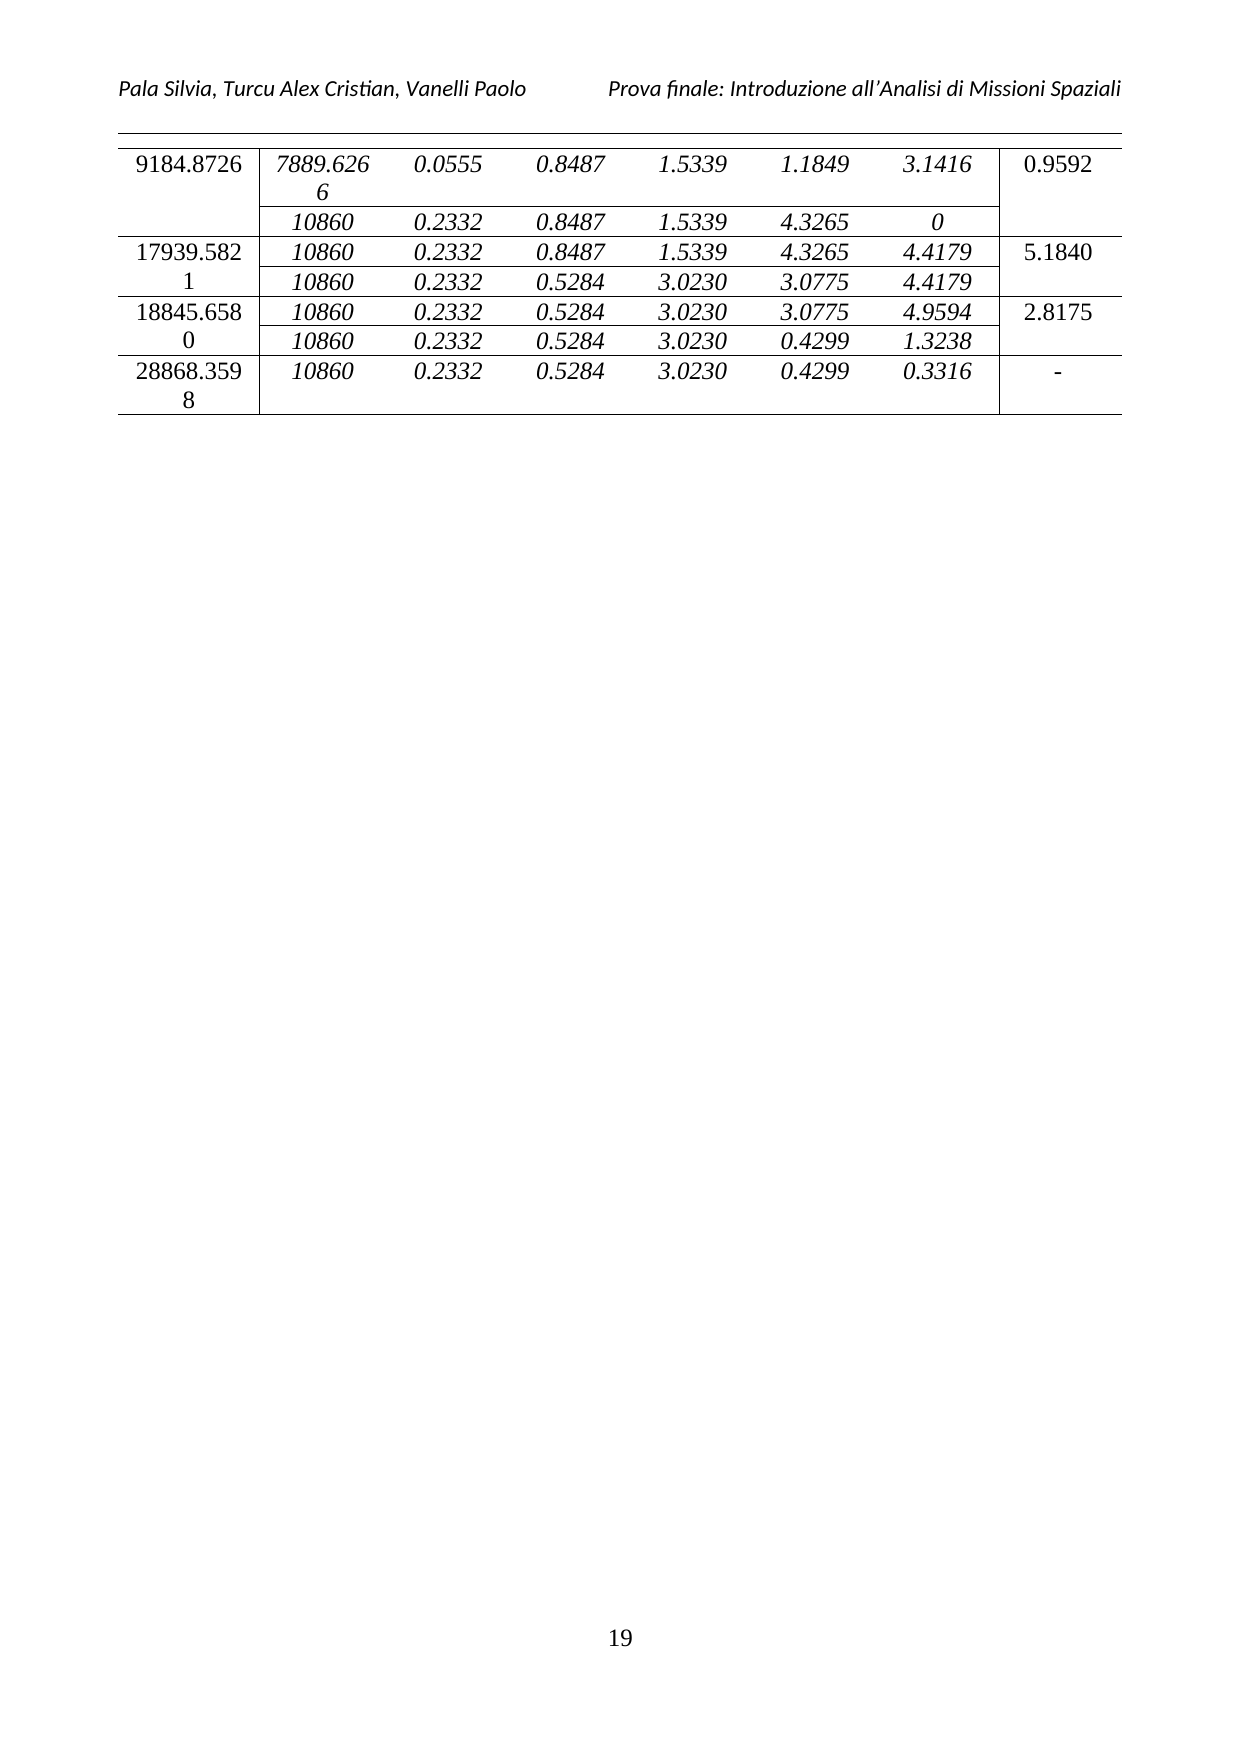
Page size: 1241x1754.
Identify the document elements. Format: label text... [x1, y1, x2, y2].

table_cell 10860 [260, 326, 388, 355]
table_cell 3.1416 [877, 149, 999, 206]
table_cell 1.5339 [633, 149, 755, 206]
table_cell 9184.8726 [118, 149, 259, 236]
table_cell 0.8487 [510, 149, 632, 206]
table_cell 0.2332 [388, 207, 510, 236]
table_cell 0.2332 [388, 267, 510, 296]
table_cell 0.2332 [388, 237, 510, 266]
table_cell 0.2332 [388, 356, 510, 414]
table_cell 0.3316 [877, 356, 999, 414]
table_cell 28868.3598 [118, 356, 259, 414]
table_cell 0 [877, 207, 999, 236]
table_cell 4.9594 [877, 297, 999, 325]
table_cell 0.0555 [388, 149, 510, 206]
table_cell - [1000, 356, 1122, 414]
table_cell 3.0775 [755, 297, 877, 325]
table_cell 7889.6266 [260, 149, 388, 206]
table_cell 10860 [260, 267, 388, 296]
table_cell 1.5339 [633, 207, 755, 236]
table_cell 18845.6580 [118, 297, 259, 355]
table_cell 10860 [260, 237, 388, 266]
table_cell 10860 [260, 356, 388, 414]
table_cell 0.9592 [1000, 149, 1122, 236]
table_cell 4.4179 [877, 237, 999, 266]
table_cell 0.5284 [510, 297, 632, 325]
table_cell 10860 [260, 207, 388, 236]
table_cell 0.5284 [510, 326, 632, 355]
table_cell 3.0230 [633, 297, 755, 325]
table_cell 0.8487 [510, 207, 632, 236]
table_cell 10860 [260, 297, 388, 325]
table_cell 4.3265 [755, 207, 877, 236]
table_cell 0.4299 [755, 356, 877, 414]
table_cell 1.3238 [877, 326, 999, 355]
table_cell 0.8487 [510, 237, 632, 266]
table_cell 1.5339 [633, 237, 755, 266]
table_cell 3.0775 [755, 267, 877, 296]
table_cell 1.1849 [755, 149, 877, 206]
table_cell 0.4299 [755, 326, 877, 355]
table_cell 4.3265 [755, 237, 877, 266]
table_cell 3.0230 [633, 267, 755, 296]
table_cell 3.0230 [633, 326, 755, 355]
table_cell 0.5284 [510, 267, 632, 296]
table_cell 5.1840 [1000, 237, 1122, 296]
table_cell 4.4179 [877, 267, 999, 296]
table_cell 2.8175 [1000, 297, 1122, 355]
table_cell 17939.5821 [118, 237, 259, 296]
table_cell 3.0230 [633, 356, 755, 414]
table_cell 0.2332 [388, 326, 510, 355]
table_cell 0.5284 [510, 356, 632, 414]
table_cell 0.2332 [388, 297, 510, 325]
